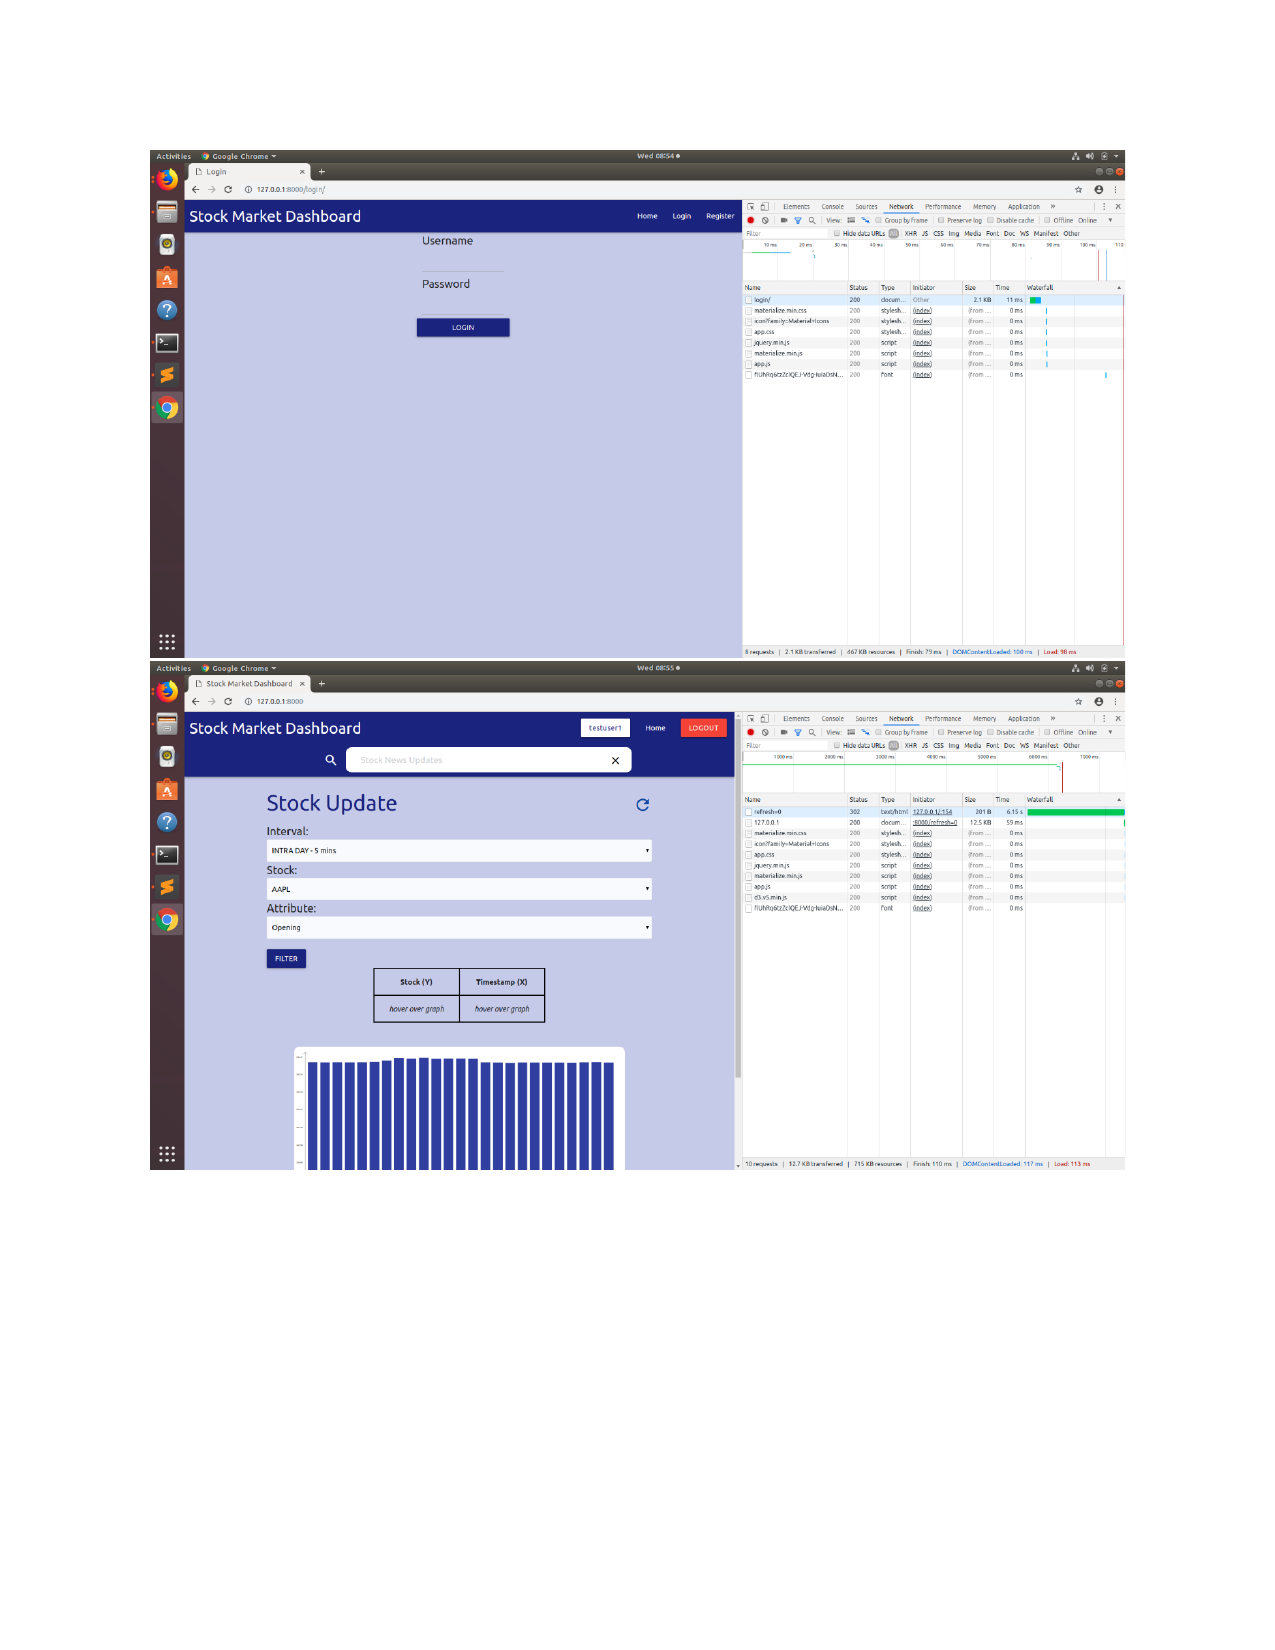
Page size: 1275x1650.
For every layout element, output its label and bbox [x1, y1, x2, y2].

picture [150, 150, 1125, 658]
picture [150, 661, 1125, 1170]
